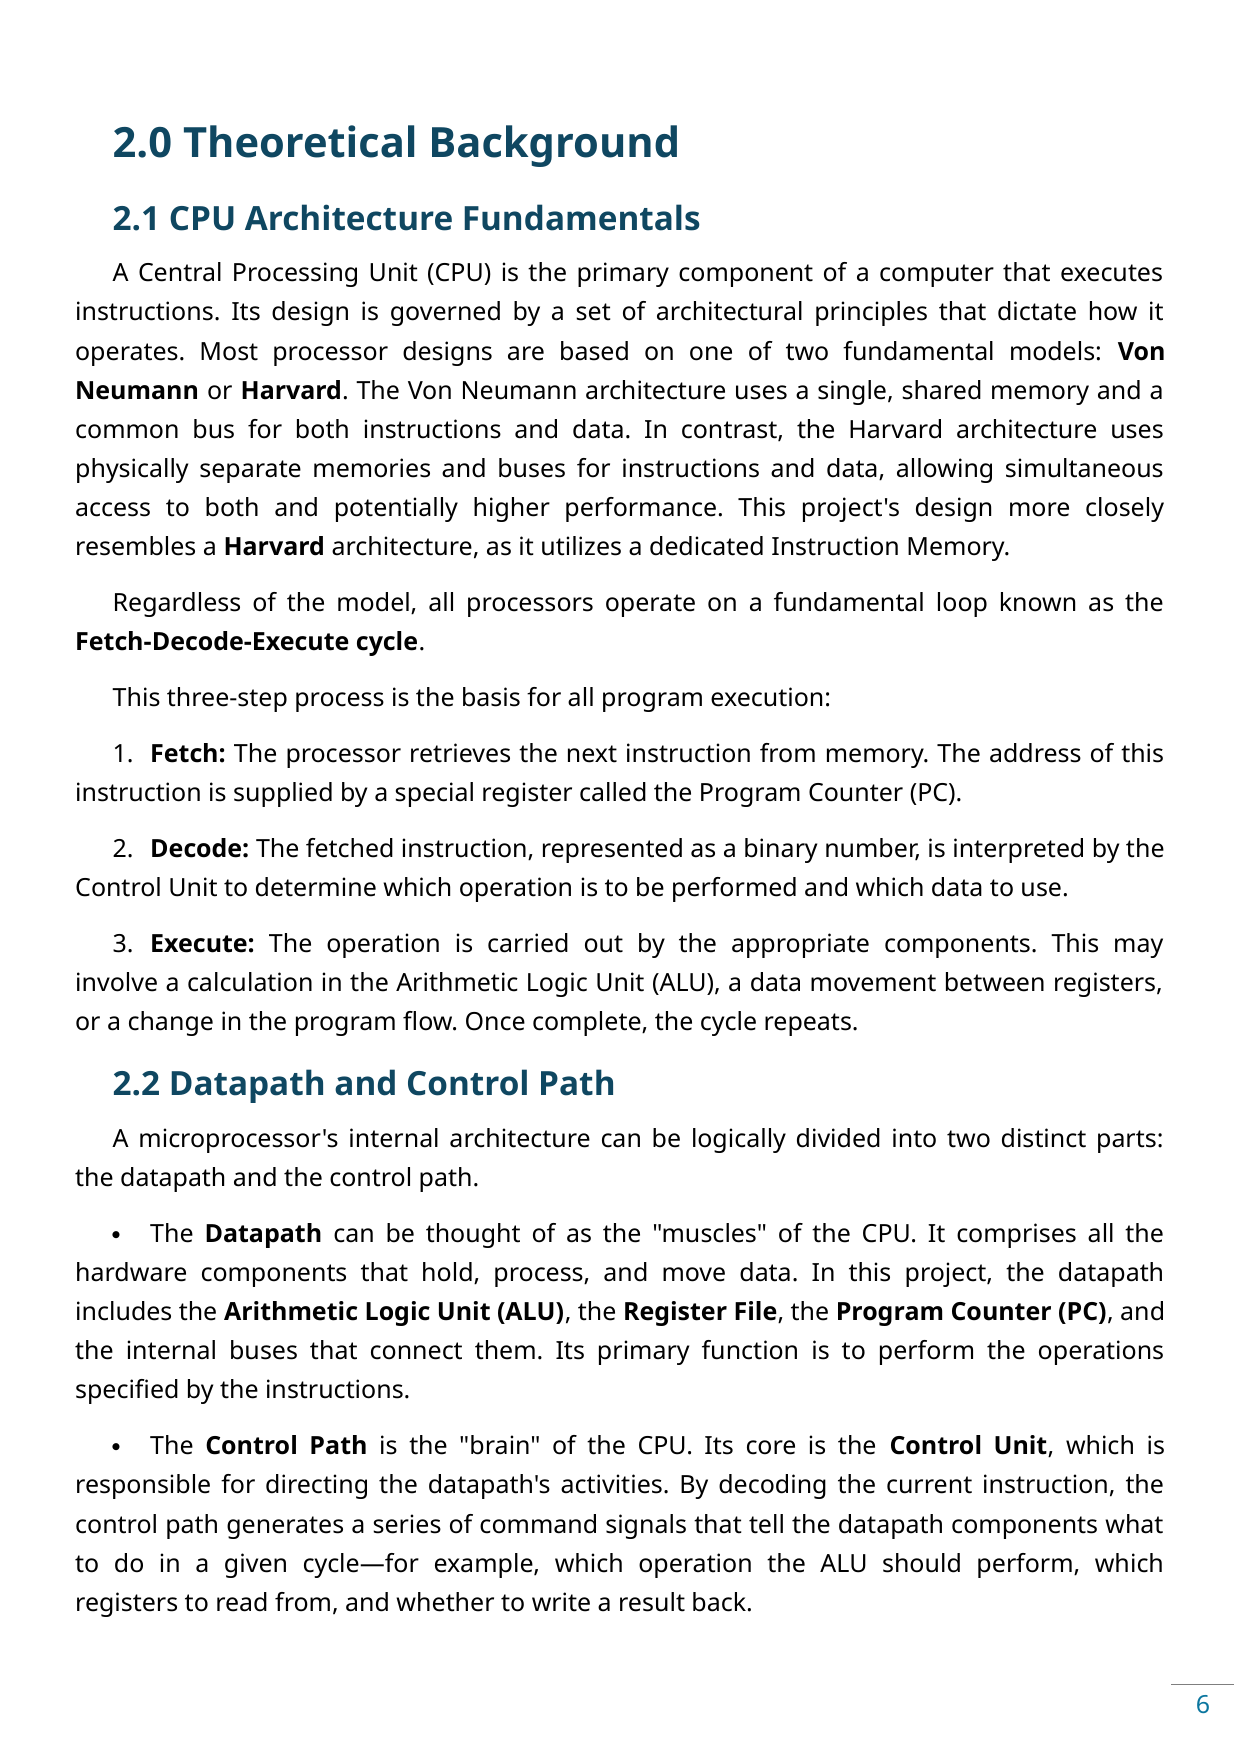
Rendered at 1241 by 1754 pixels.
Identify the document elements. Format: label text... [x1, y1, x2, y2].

list Execute: The operation is carried out by the appropriate components. This may involve a calculation in the Arithmetic Logic Unit (ALU), a data movement between registers, or a change in the program flow. Once complete, the cycle repeats. [75, 926, 1165, 1038]
text A microprocessor's internal architecture can be logically divided into two distinct parts: the datapath and the control path. [75, 1120, 1165, 1194]
list The Datapath can be thought of as the "muscles" of the CPU. It comprises all the hardware components that hold, process, and move data. In this project, the datapath includes the Arithmetic Logic Unit (ALU), the Register File, the Program Counter (PC), and the internal buses that connect them. Its primary function is to perform the operations specified by the instructions. [75, 1215, 1165, 1406]
list Fetch: The processor retrieves the next instruction from memory. The address of this instruction is supplied by a special register called the Program Counter (PC). [75, 736, 1165, 809]
text A Central Processing Unit (CPU) is the primary component of a computer that executes instructions. Its design is governed by a set of architectural principles that dictate how it operates. Most processor designs are based on one of two fundamental models: Von Neumann or Harvard. The Von Neumann architecture uses a single, shared memory and a common bus for both instructions and data. In contrast, the Harvard architecture uses physically separate memories and buses for instructions and data, allowing simultaneous access to both and potentially higher performance. This project's design more closely resembles a Harvard architecture, as it utilizes a dedicated Instruction Memory. [75, 255, 1165, 563]
list The Control Path is the "brain" of the CPU. Its core is the Control Unit, which is responsible for directing the datapath's activities. By decoding the current instruction, the control path generates a series of command signals that tell the datapath components what to do in a given cycle—for example, which operation the ALU should perform, which registers to read from, and whether to write a result back. [75, 1428, 1165, 1619]
text This three-step process is the basis for all program execution: [75, 680, 1165, 714]
text Regardless of the model, all processors operate on a fundamental loop known as the Fetch-Decode-Execute cycle. [75, 585, 1165, 658]
subtitle 2.0 Theoretical Background [75, 112, 1165, 169]
subtitle 2.2 Datapath and Control Path [75, 1060, 1165, 1105]
subtitle 2.1 CPU Architecture Fundamentals [75, 194, 1165, 240]
list Decode: The fetched instruction, represented as a binary number, is interpreted by the Control Unit to determine which operation is to be performed and which data to use. [75, 831, 1165, 904]
